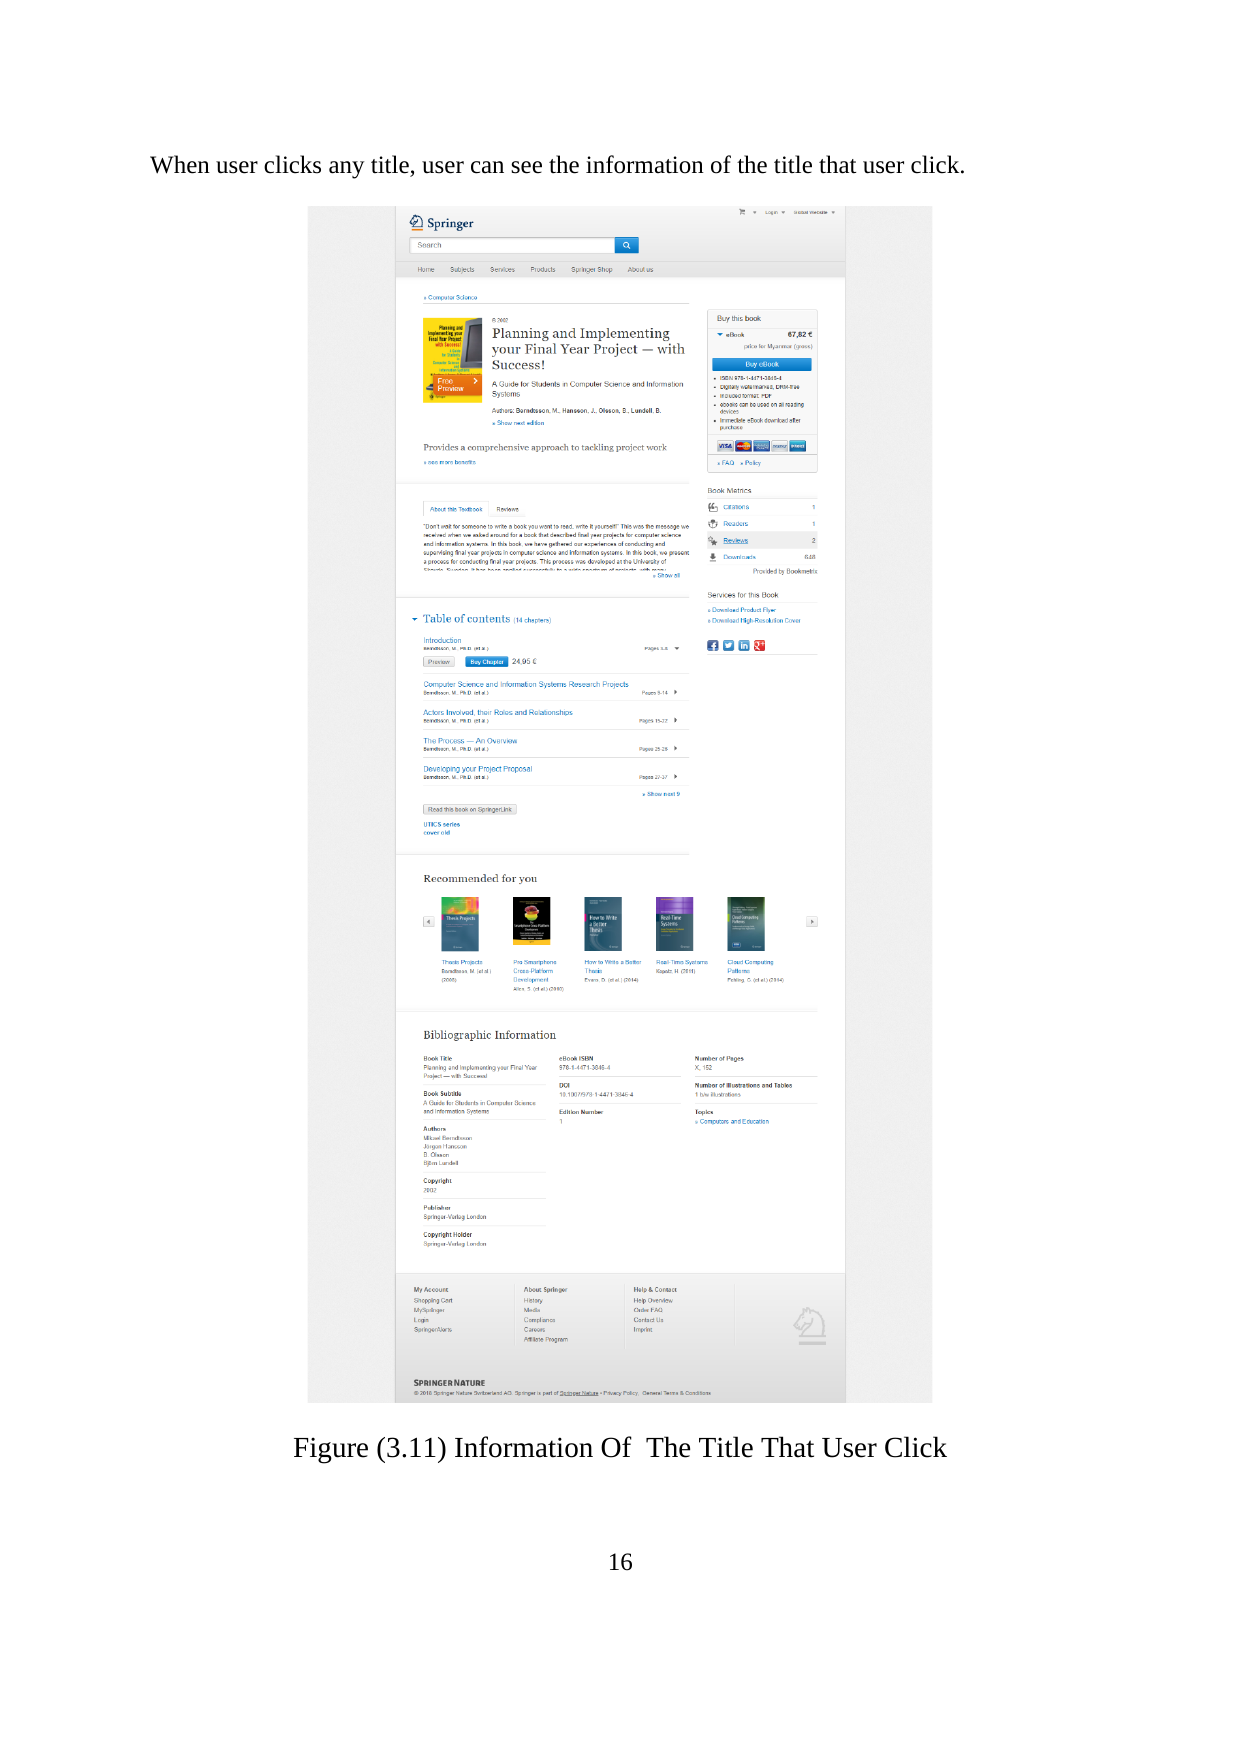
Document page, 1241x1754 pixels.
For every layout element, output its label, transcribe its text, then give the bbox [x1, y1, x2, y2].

text Figure (3.11) Information Of The Title That User Click [150, 1430, 1090, 1463]
text When user clicks any title, user can see the information of the title that user click. [150, 150, 1090, 179]
text 16 [150, 1547, 1090, 1576]
picture [307, 206, 933, 1403]
